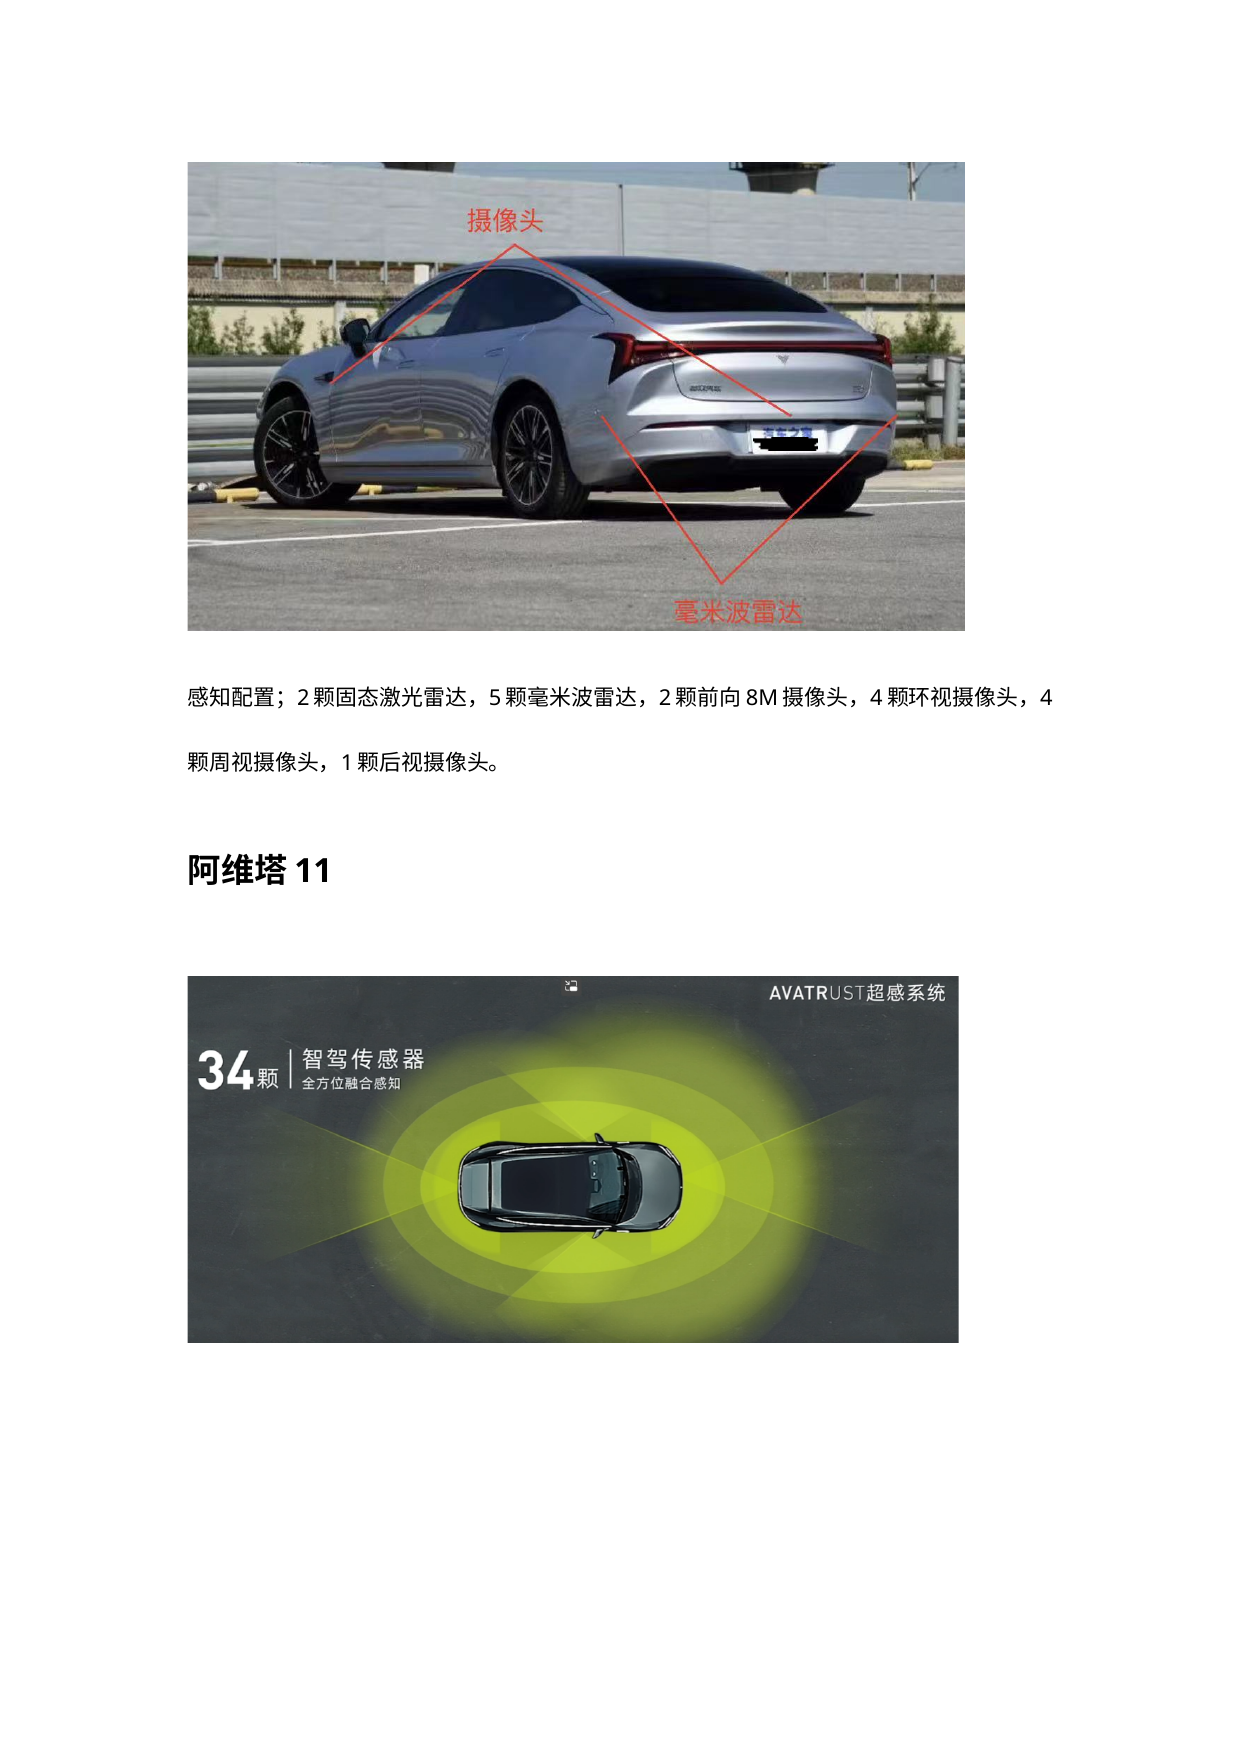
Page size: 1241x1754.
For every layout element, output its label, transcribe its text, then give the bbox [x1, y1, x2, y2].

subtitle 阿维塔11 [187, 836, 1053, 901]
text 感知配置；2颗固态激光雷达，5颗毫米波雷达，2颗前向8M摄像头，4颗环视摄像头，4颗周视摄像头，1颗后视摄像头。 [187, 679, 1053, 777]
picture [187, 976, 959, 1343]
picture [187, 162, 965, 631]
